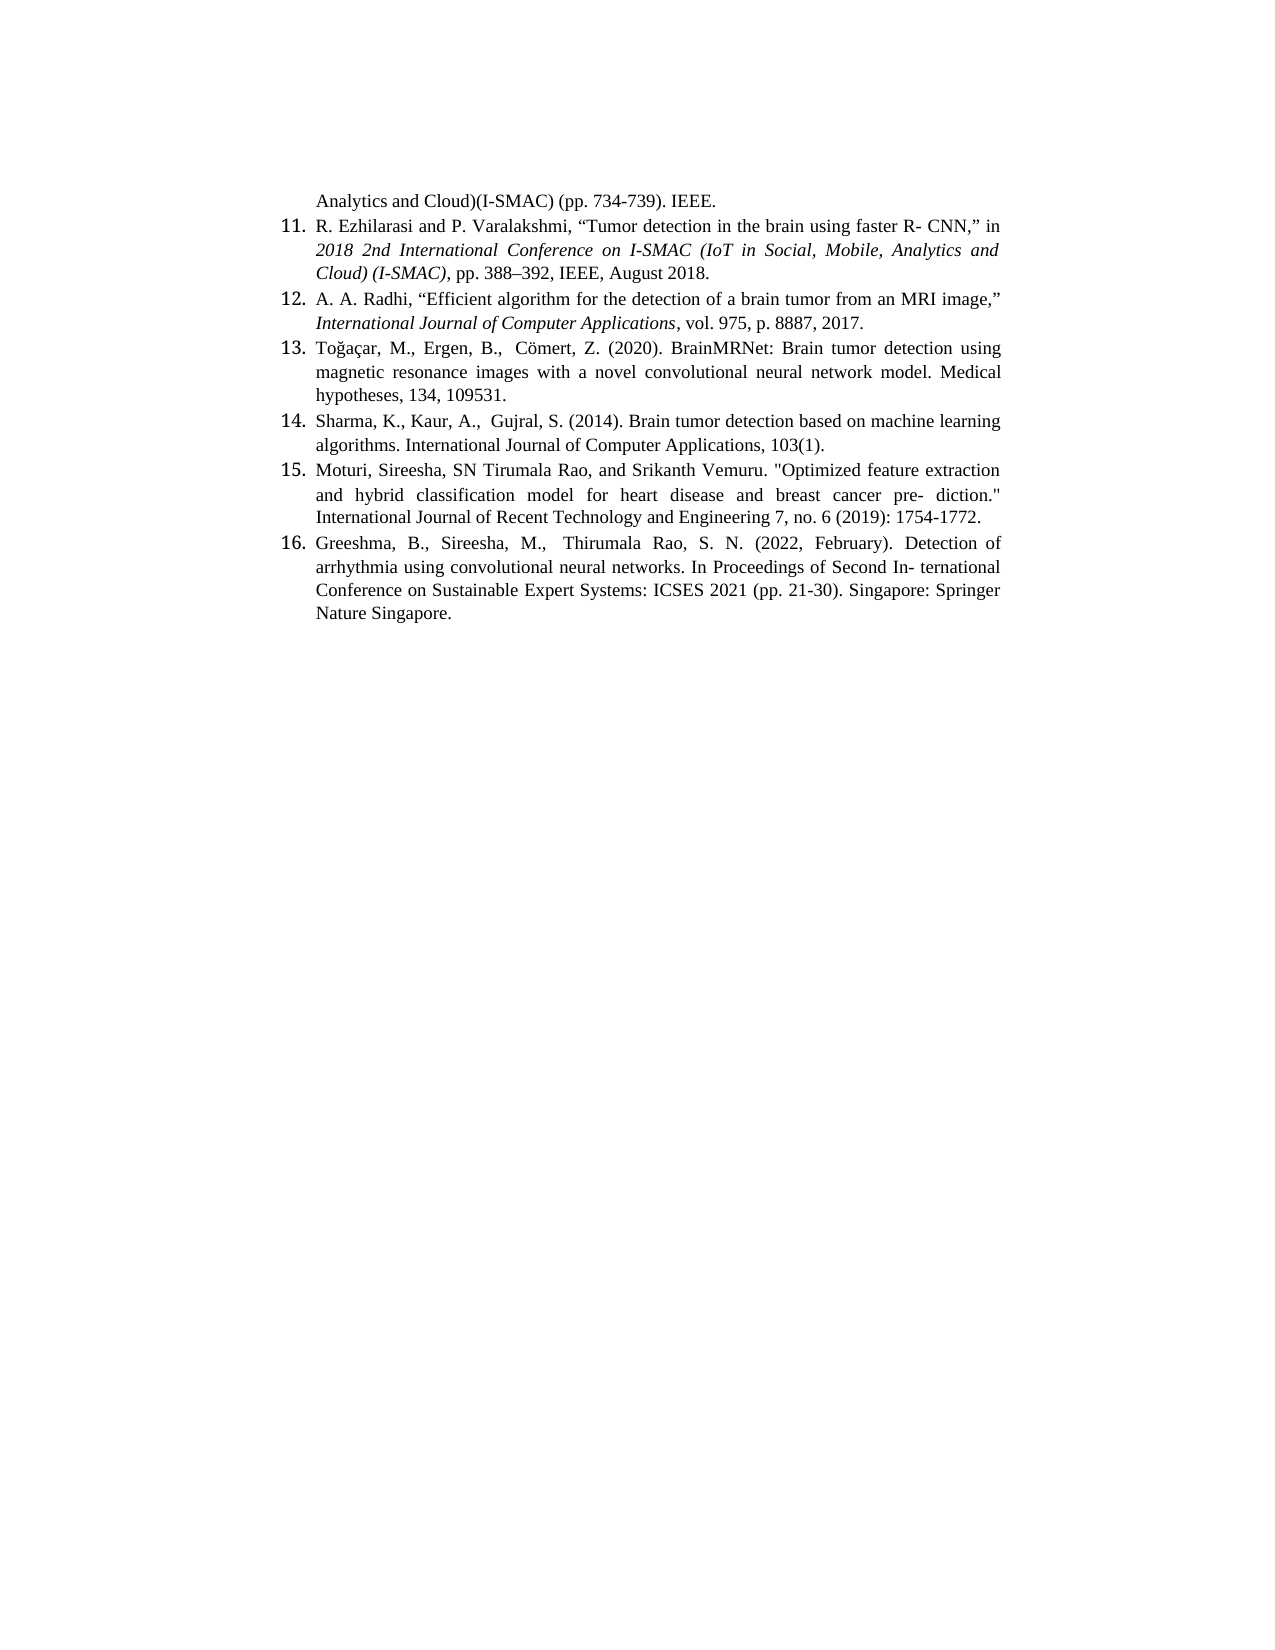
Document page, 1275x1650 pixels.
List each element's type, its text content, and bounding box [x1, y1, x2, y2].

list Moturi, Sireesha, SN Tirumala Rao, and Srikanth Vemuru. "Optimized feature extraction and hybrid classification model for heart disease and breast cancer pre- diction." International Journal of Recent Technology and Engineering 7, no. 6 (2019): 1754-1772. [281, 457, 1002, 528]
list R. Ezhilarasi and P. Varalakshmi, “Tumor detection in the brain using faster R- CNN,” in 2018 2nd International Conference on I-SMAC (IoT in Social, Mobile, Analytics and Cloud) (I-SMAC), pp. 388–392, IEEE, August 2018. [281, 212, 1002, 284]
list A. A. Radhi, “Efficient algorithm for the detection of a brain tumor from an MRI image,” International Journal of Computer Applications, vol. 975, p. 8887, 2017. [281, 285, 1002, 333]
list Sharma, K., Kaur, A., Gujral, S. (2014). Brain tumor detection based on machine learning algorithms. International Journal of Computer Applications, 103(1). [281, 407, 1002, 455]
list Toğaçar, M., Ergen, B., Cömert, Z. (2020). BrainMRNet: Brain tumor detection using magnetic resonance images with a novel convolutional neural network model. Medical hypotheses, 134, 109531. [281, 334, 1002, 406]
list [281, 189, 1002, 211]
list Greeshma, B., Sireesha, M., Thirumala Rao, S. N. (2022, February). Detection of arrhythmia using convolutional neural networks. In Proceedings of Second In- ternational Conference on Sustainable Expert Systems: ICSES 2021 (pp. 21-30). Singapore: Springer Nature Singapore. [281, 529, 1002, 623]
